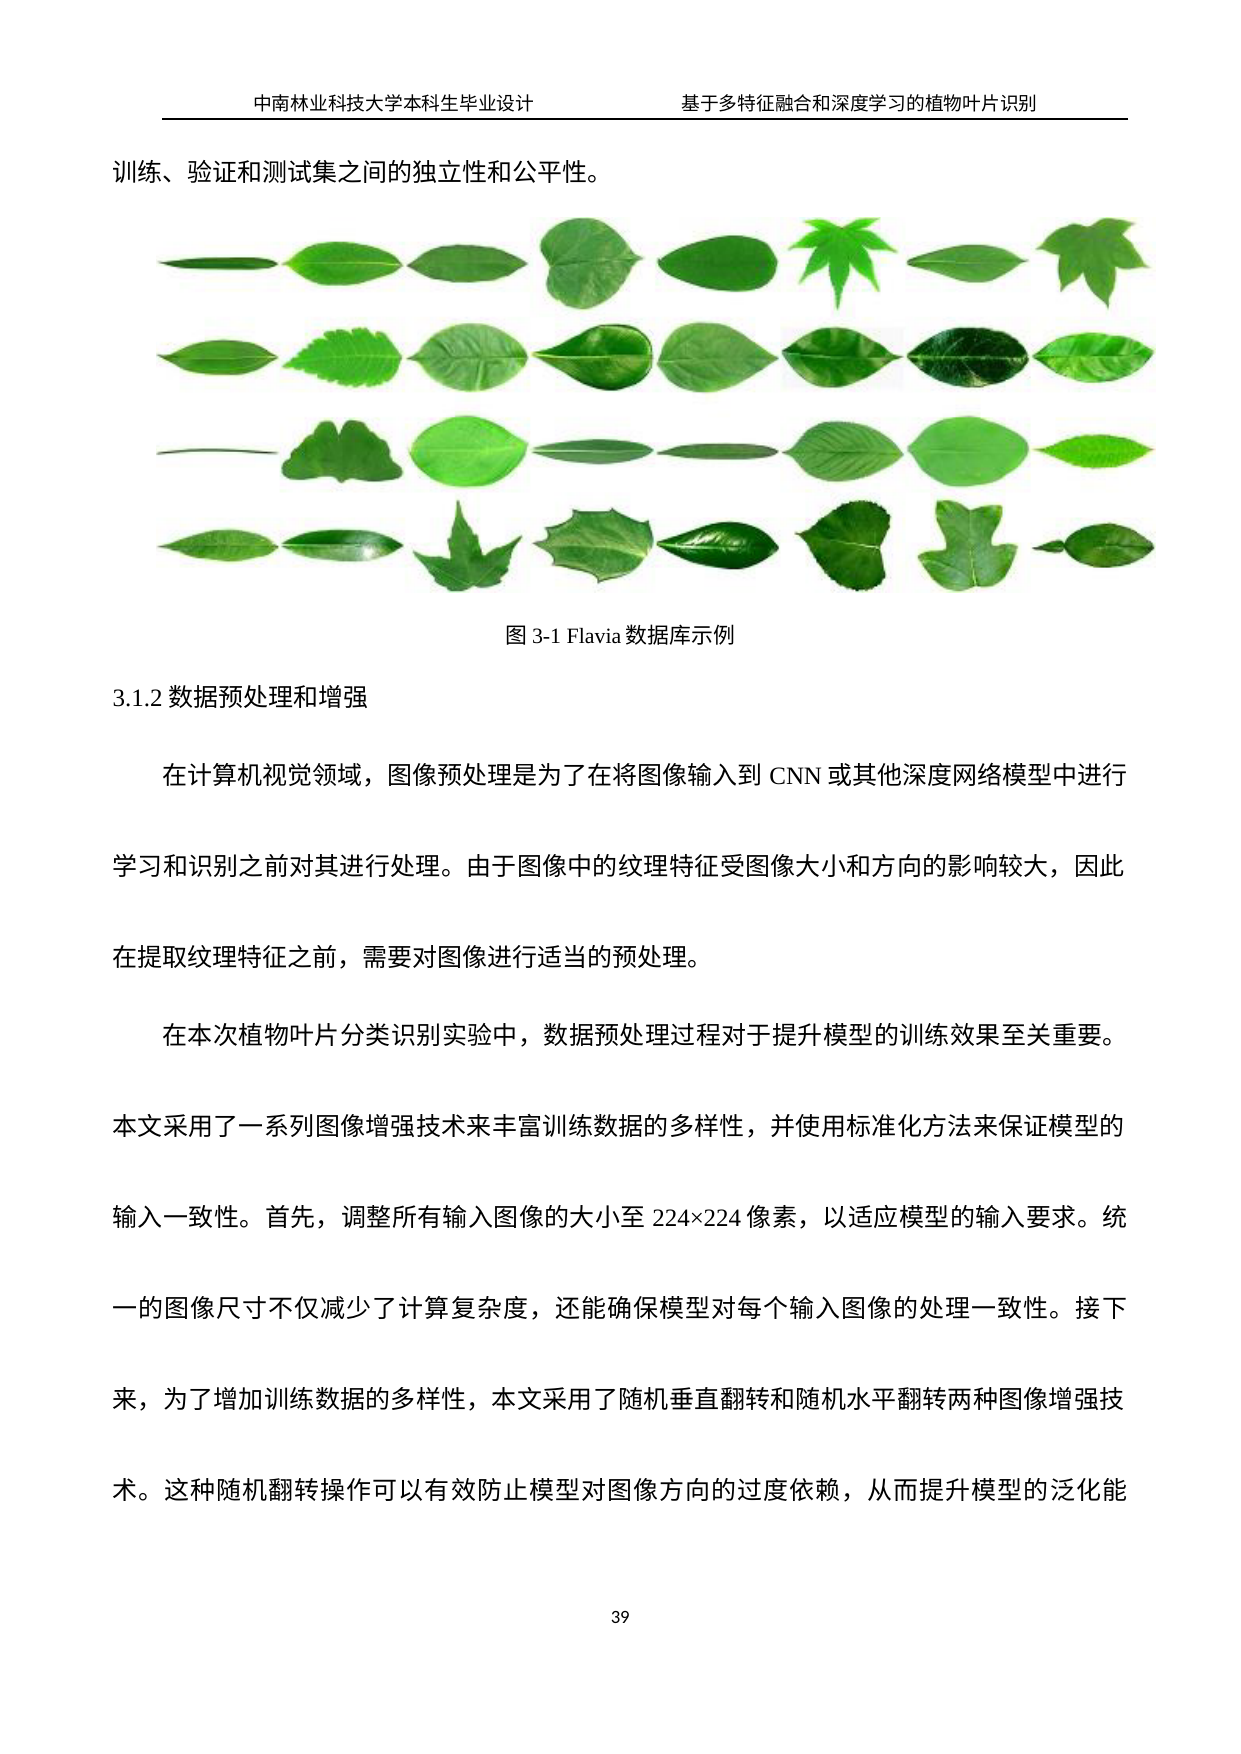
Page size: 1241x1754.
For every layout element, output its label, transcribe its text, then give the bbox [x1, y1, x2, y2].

text 在计算机视觉领域，图像预处理是为了在将图像输入到CNN或其他深度网络模型中进行学习和识别之前对其进行处理。由于图像中的纹理特征受图像大小和方向的影响较大，因此在提取纹理特征之前，需要对图像进行适当的预处理。 [112, 742, 1128, 989]
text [112, 1002, 1128, 1522]
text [112, 139, 1128, 204]
picture [156, 217, 1156, 593]
text 3.1.2 数据预处理和增强 [112, 663, 1128, 728]
text 图3-1 Flavia数据库示例 [112, 618, 1128, 651]
